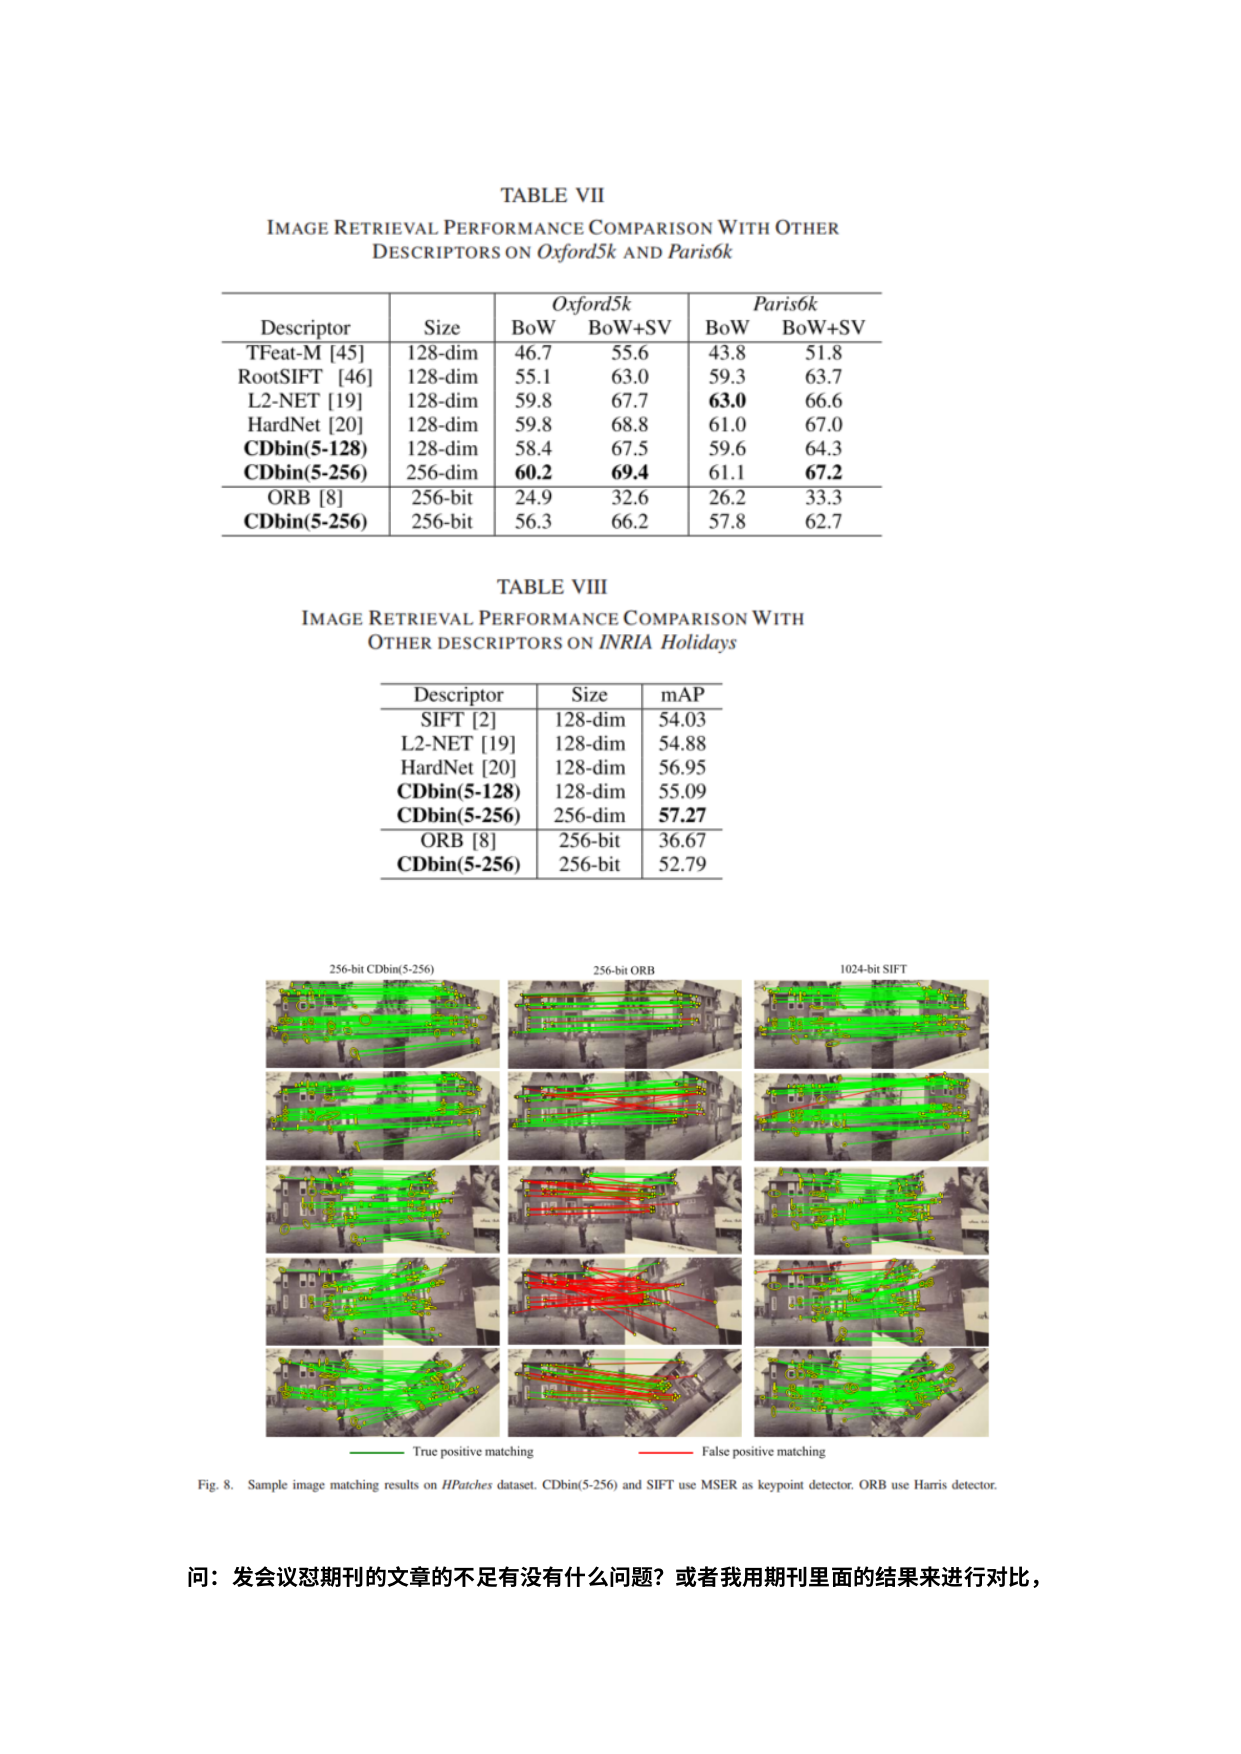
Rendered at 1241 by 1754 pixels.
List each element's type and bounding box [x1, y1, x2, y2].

picture [187, 942, 1053, 1499]
text [187, 1559, 1053, 1592]
picture [187, 162, 909, 925]
